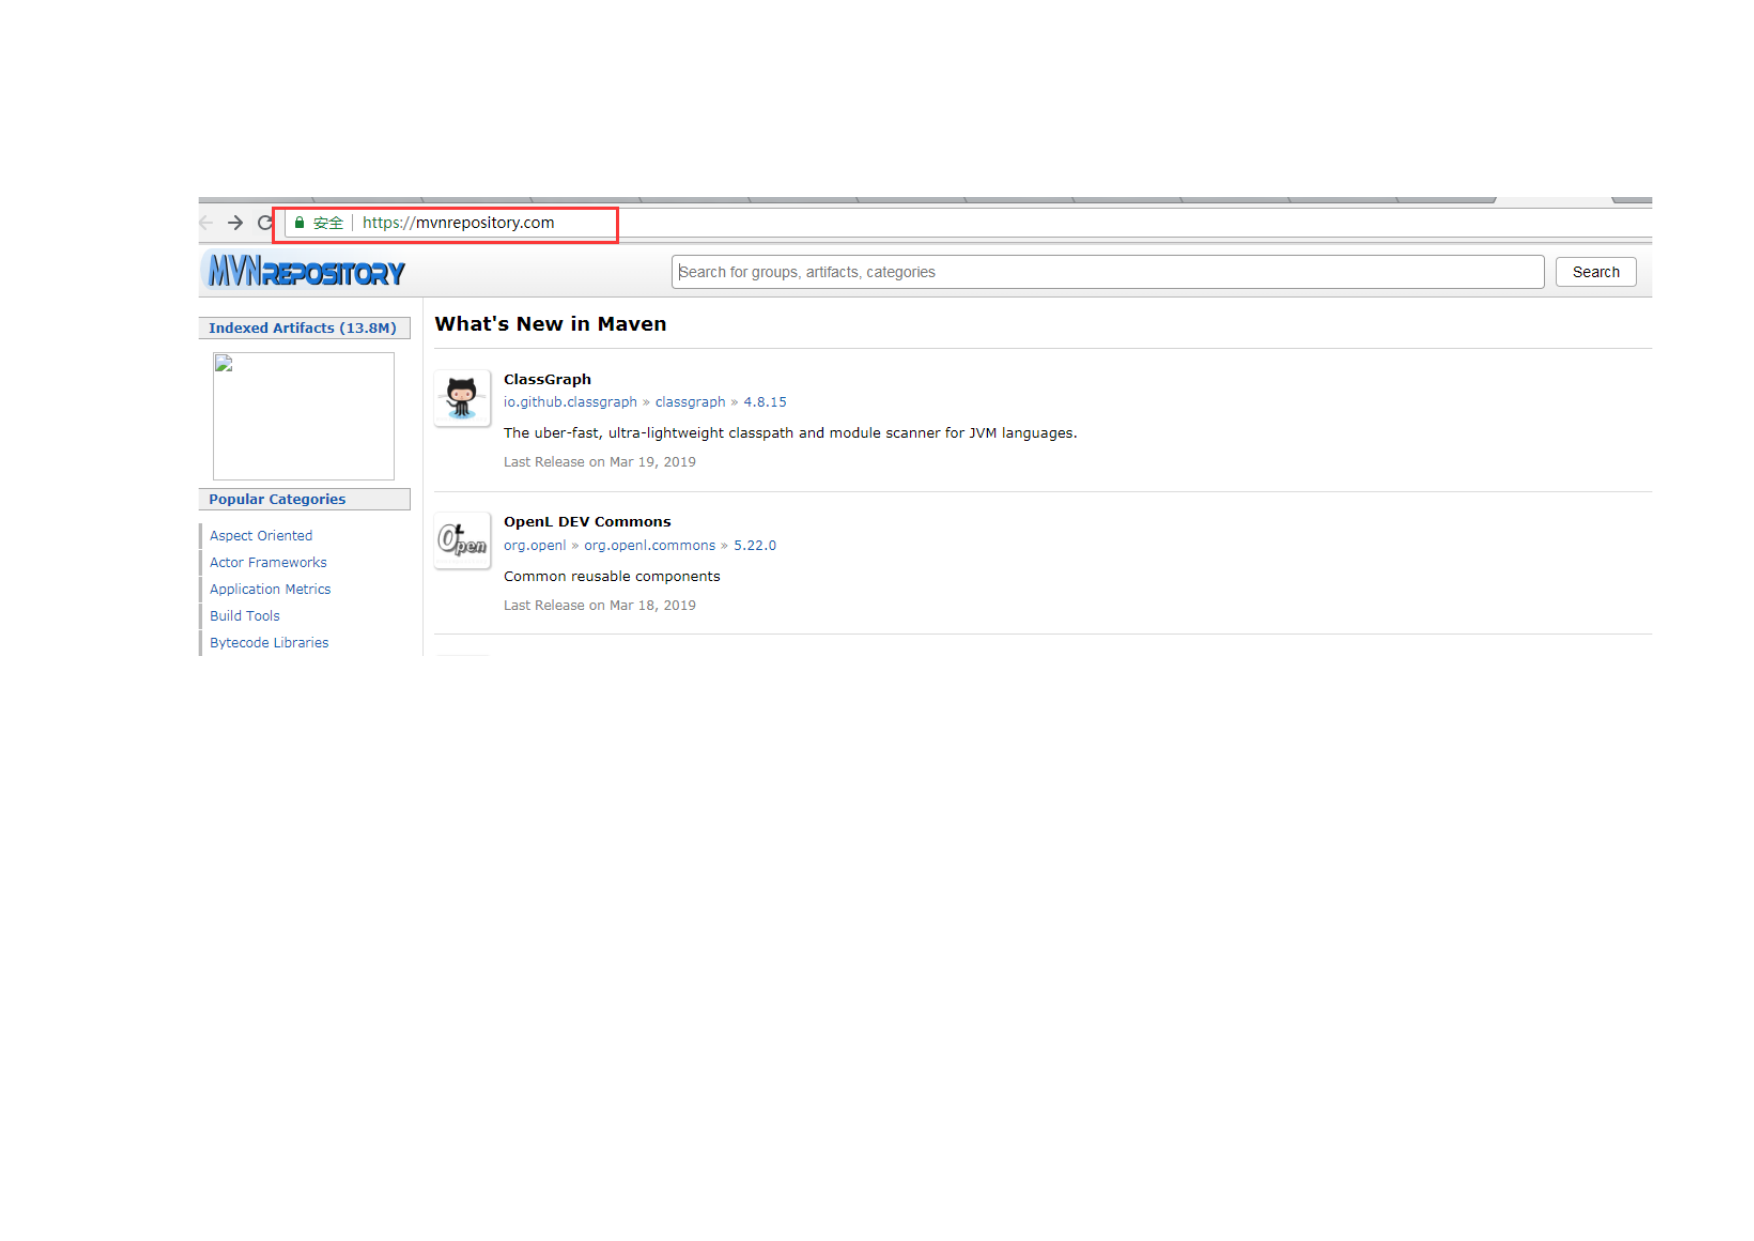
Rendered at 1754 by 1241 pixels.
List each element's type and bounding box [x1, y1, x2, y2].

picture [198, 197, 1653, 656]
